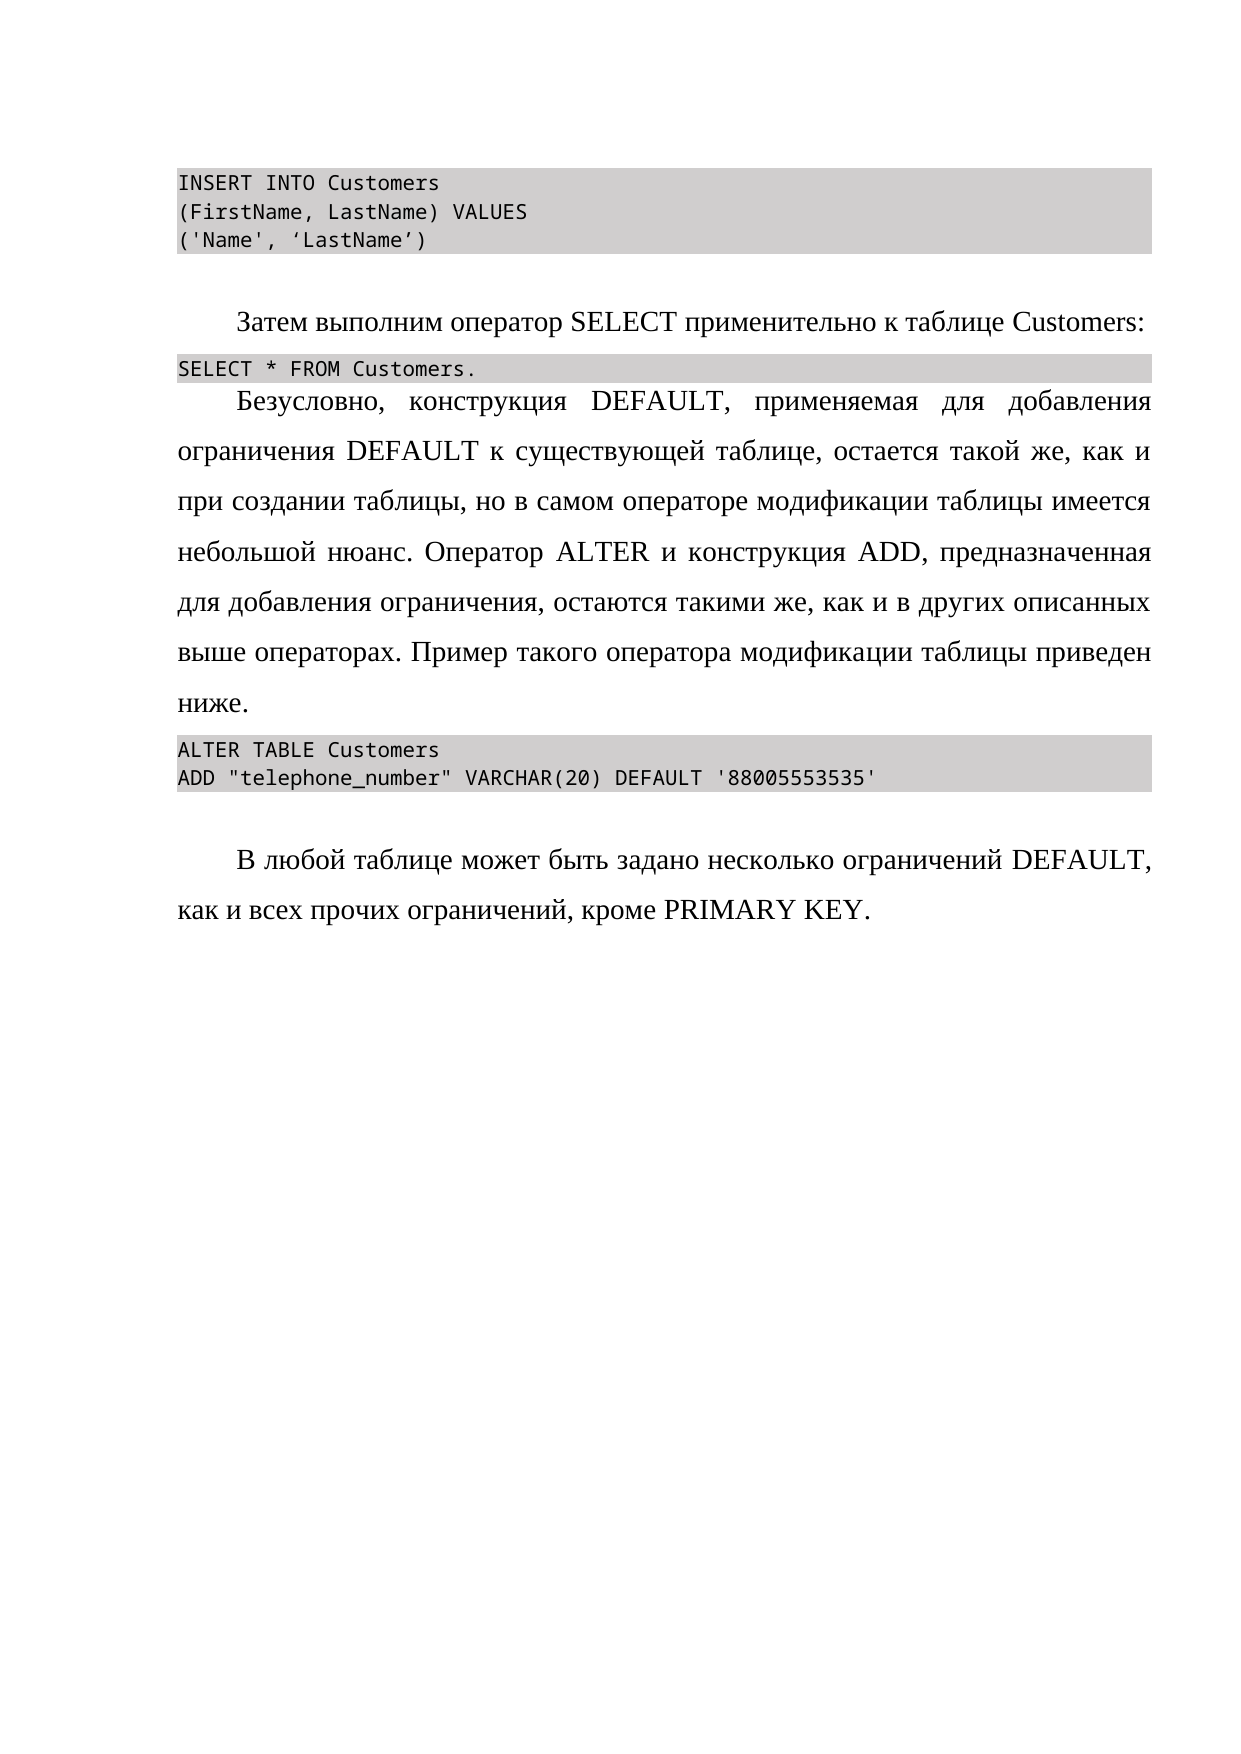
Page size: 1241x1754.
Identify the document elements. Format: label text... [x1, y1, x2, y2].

text ALTER TABLE Customers [177, 735, 1152, 763]
text SELECT * FROM Customers. [177, 354, 1152, 383]
text Затем выполним оператор SELECT применительно к таблице Customers: [177, 304, 1152, 338]
text Безусловно, конструкция DEFAULT, применяемая для добавления ограничения DEFAULT к существующей таблице, остается такой же, как и при создании таблицы, но в самом операторе модификации таблицы имеется небольшой нюанс. Оператор ALTER и конструкция ADD, предназначенная для добавления ограничения, остаются такими же, как и в других описанных выше операторах. Пример такого оператора модификации таблицы приведен ниже. [177, 383, 1152, 718]
text ('Name', ‘LastName’) [177, 225, 1152, 254]
text В любой таблице может быть задано несколько ограничений DEFAULT, как и всех прочих ограничений, кроме PRIMARY KEY. [177, 842, 1152, 926]
text ADD "telephone_number" VARCHAR(20) DEFAULT '88005553535' [177, 763, 1152, 792]
text (FirstName, LastName) VALUES [177, 197, 1152, 225]
text INSERT INTO Customers [177, 168, 1152, 197]
